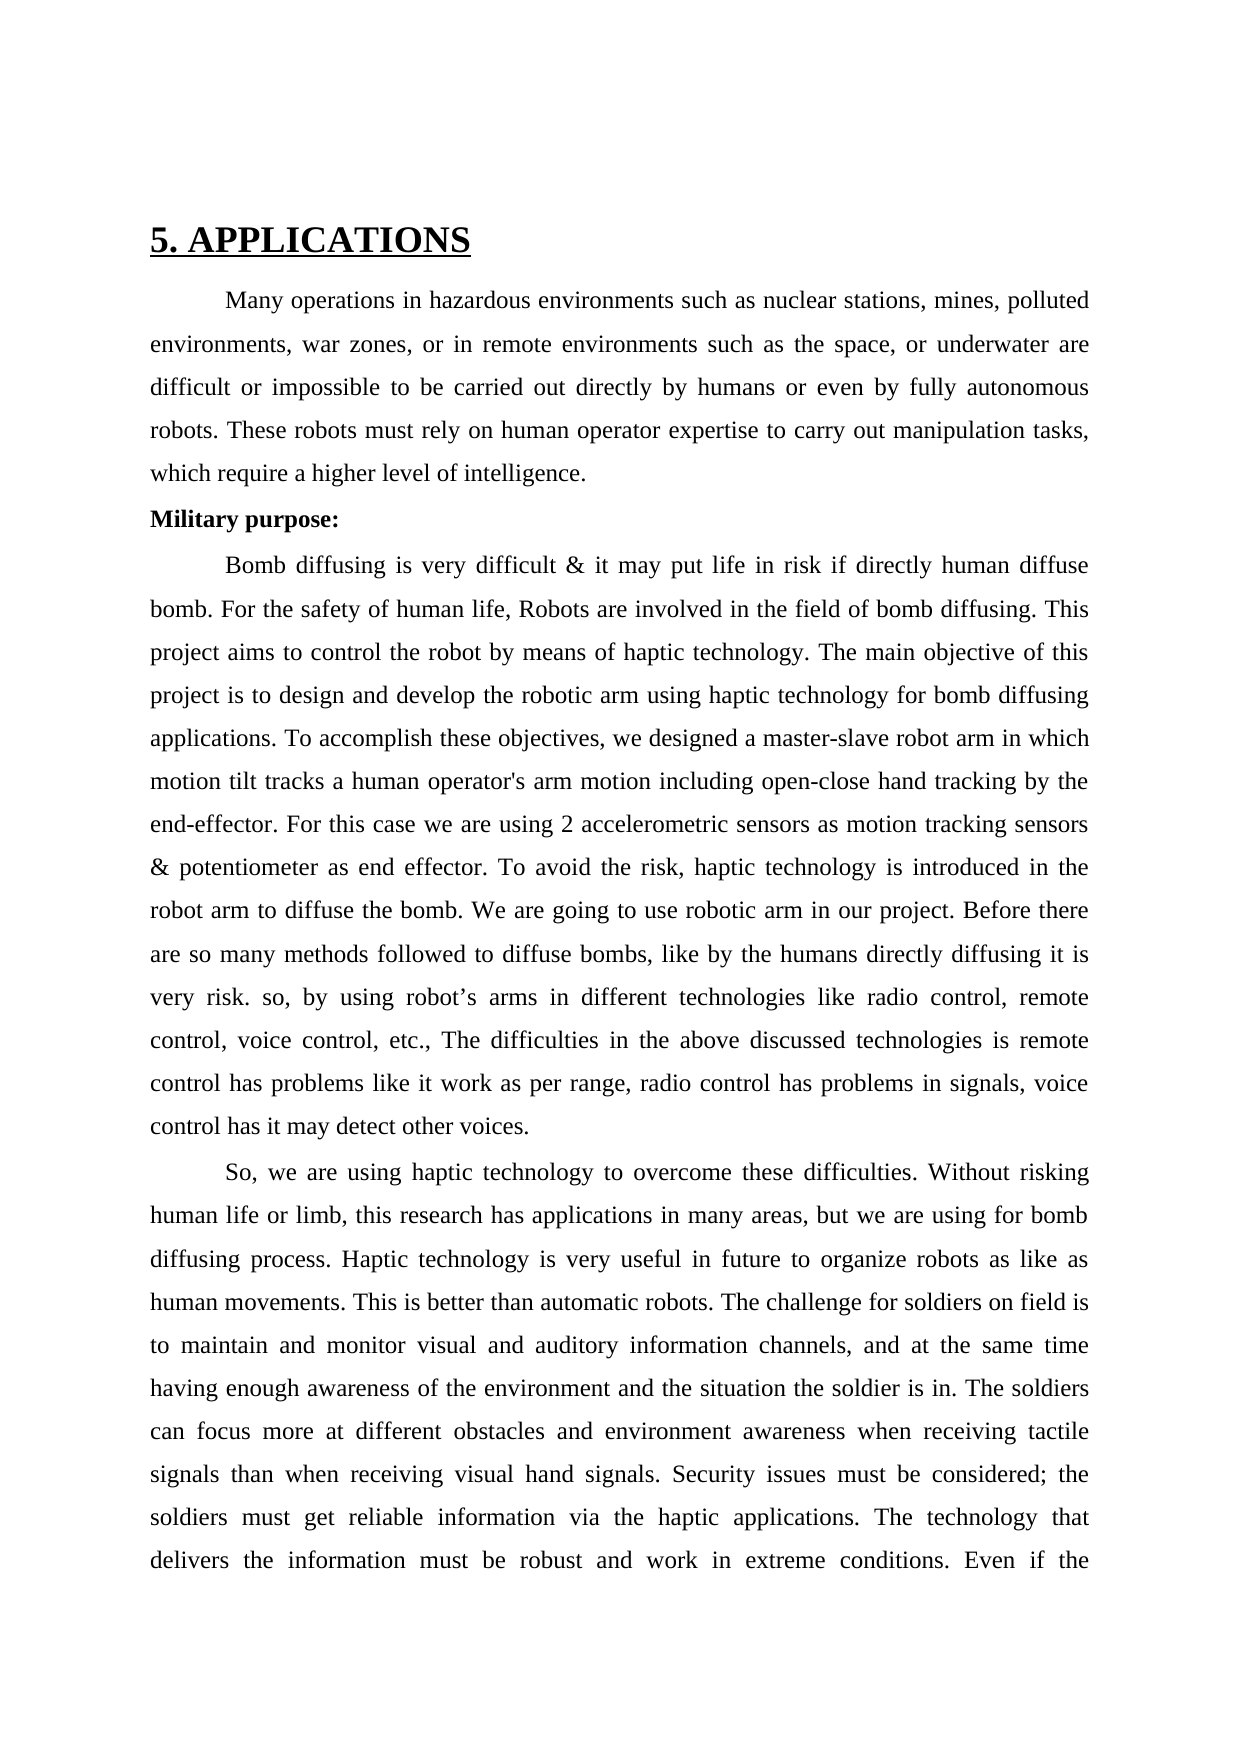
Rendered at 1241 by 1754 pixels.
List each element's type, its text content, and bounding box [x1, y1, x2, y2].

text Bomb diffusing is very difficult & it may put life in risk if directly human diffuse bomb. For the safety of human life, Robots are involved in the field of bomb diffusing. This project aims to control the robot by means of haptic technology. The main objective of this project is to design and develop the robotic arm using haptic technology for bomb diffusing applications. To accomplish these objectives, we designed a master-slave robot arm in which motion tilt tracks a human operator's arm motion including open-close hand tracking by the end-effector. For this case we are using 2 accelerometric sensors as motion tracking sensors & potentiometer as end effector. To avoid the risk, haptic technology is introduced in the robot arm to diffuse the bomb. We are going to use robotic arm in our project. Before there are so many methods followed to diffuse bombs, like by the humans directly diffusing it is very risk. so, by using robot’s arms in different technologies like radio control, remote control, voice control, etc., The difficulties in the above discussed technologies is remote control has problems like it work as per range, radio control has problems in signals, voice control has it may detect other voices. [150, 551, 1090, 1140]
text 5. APPLICATIONS [150, 218, 1090, 261]
text Military purpose: [150, 504, 1090, 533]
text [150, 1157, 1090, 1574]
text Many operations in hazardous environments such as nuclear stations, mines, polluted environments, war zones, or in remote environments such as the space, or underwater are difficult or impossible to be carried out directly by humans or even by fully autonomous robots. These robots must rely on human operator expertise to carry out manipulation tasks, which require a higher level of intelligence. [150, 286, 1090, 487]
